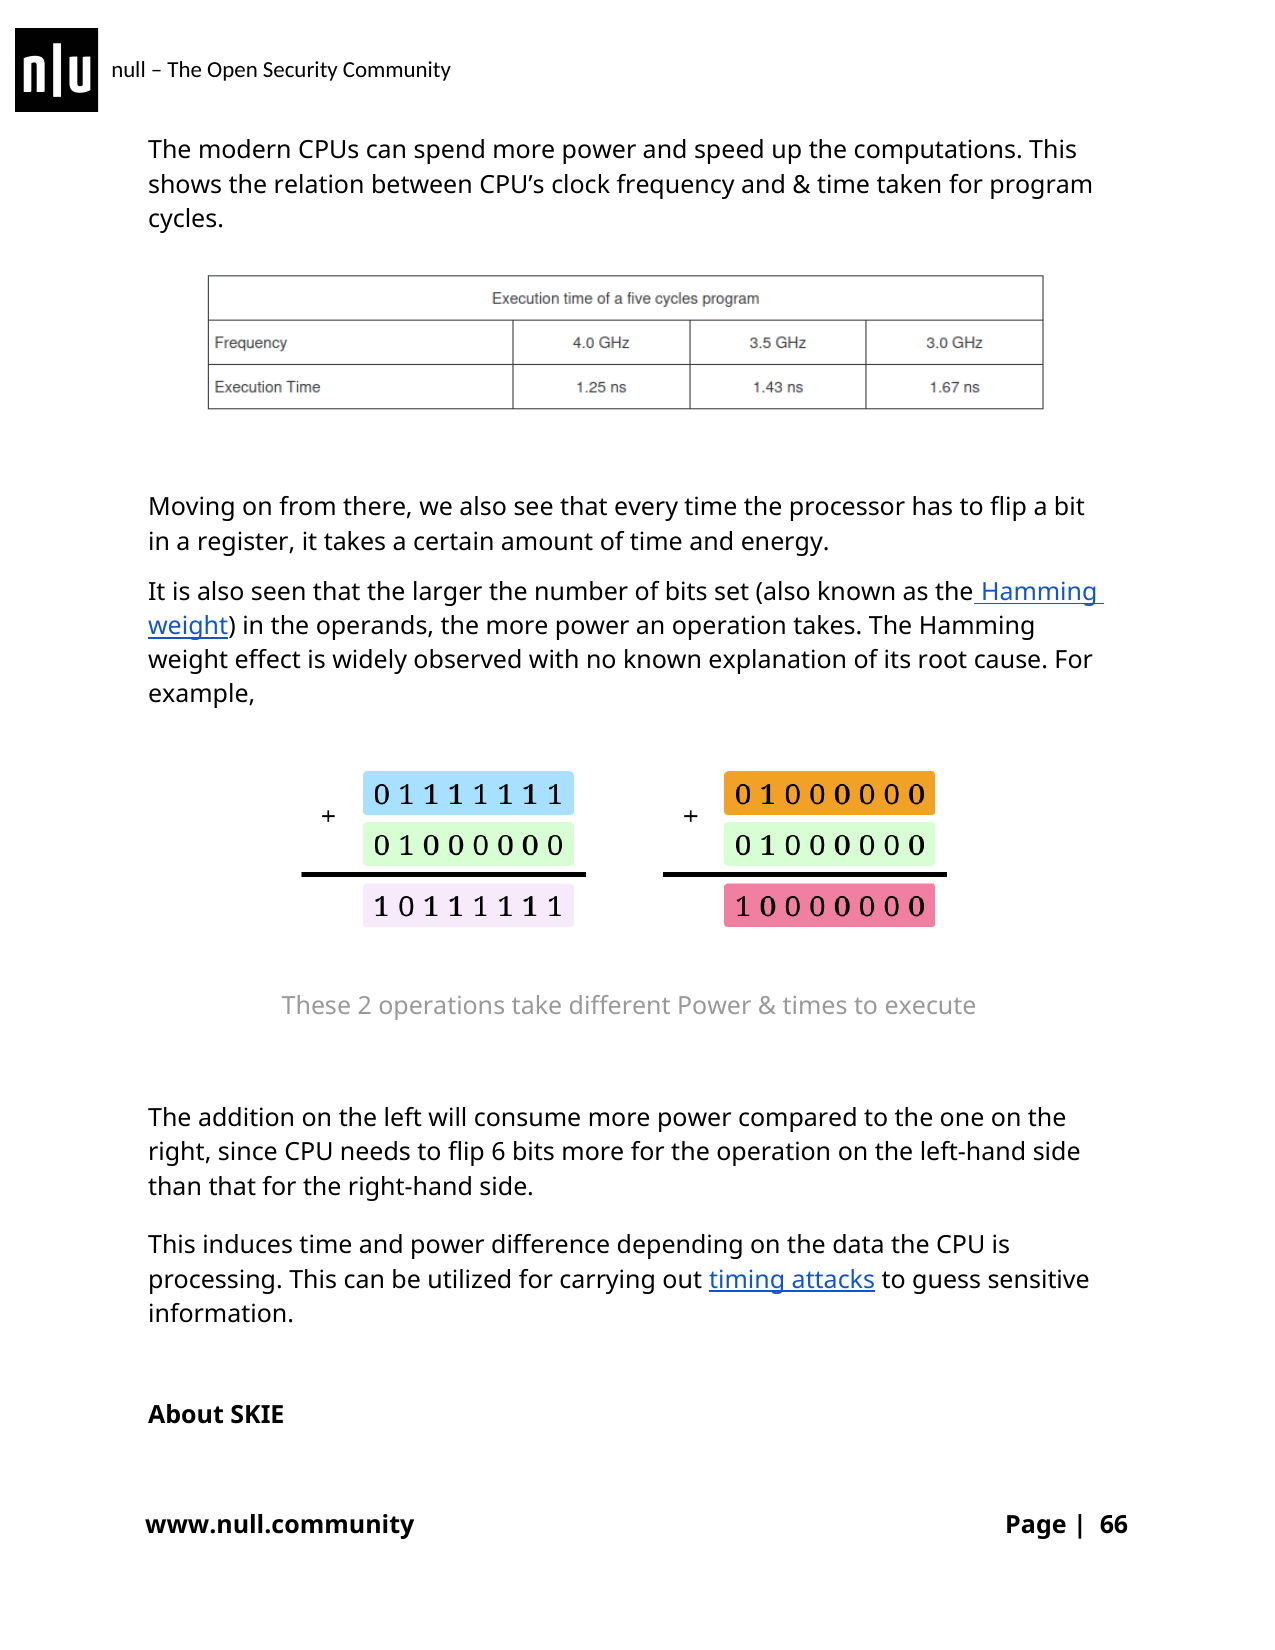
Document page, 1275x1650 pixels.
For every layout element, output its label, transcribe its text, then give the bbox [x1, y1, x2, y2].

text Moving on from there, we also see that every time the processor has to flip a bit in a register, it takes a certain amount of time and energy. [148, 489, 1108, 557]
text It is also seen that the larger the number of bits set (also known as the Hamming weight) in the operands, the more power an operation takes. The Hamming weight effect is widely observed with no known explanation of its root cause. For example, [148, 574, 1108, 710]
picture [15, 28, 99, 112]
picture [296, 771, 961, 927]
text About SKIE [148, 1397, 1108, 1431]
text The addition on the left will consume more power compared to the one on the right, since CPU needs to flip 6 bits more for the operation on the left-hand side than that for the right-hand side. [148, 1100, 1108, 1202]
text This induces time and power difference depending on the data the CPU is processing. This can be utilized for carrying out timing attacks to guess sensitive information. [148, 1227, 1108, 1329]
picture [198, 251, 1059, 422]
text These 2 operations take different Power & times to execute [150, 988, 1108, 1022]
text The modern CPUs can spend more power and speed up the computations. This shows the relation between CPU’s clock frequency and & time taken for program cycles. [148, 132, 1108, 234]
